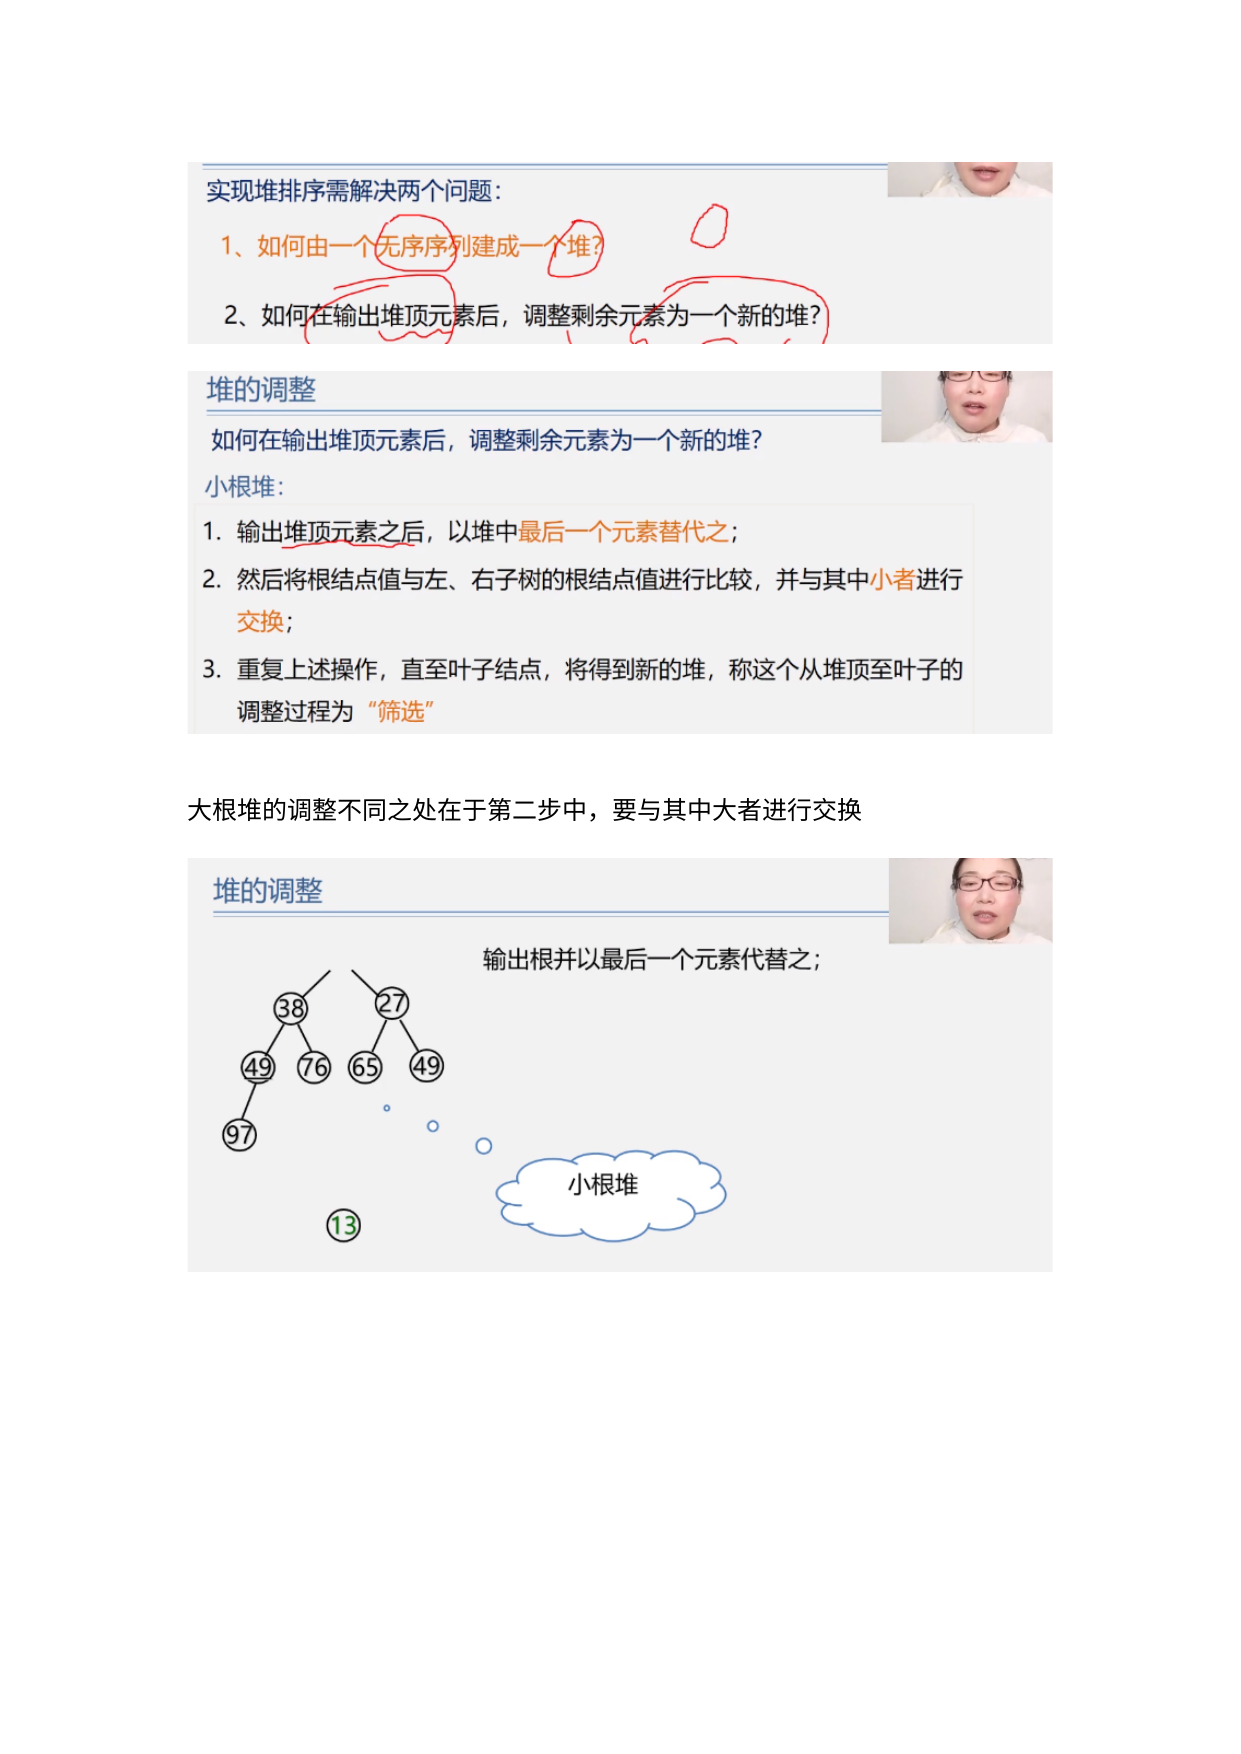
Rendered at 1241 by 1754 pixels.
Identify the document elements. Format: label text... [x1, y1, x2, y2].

picture [187, 162, 1053, 344]
picture [187, 858, 1053, 1272]
text 大根堆的调整不同之处在于第二步中，要与其中大者进行交换 [187, 776, 1053, 841]
picture [187, 371, 1053, 734]
